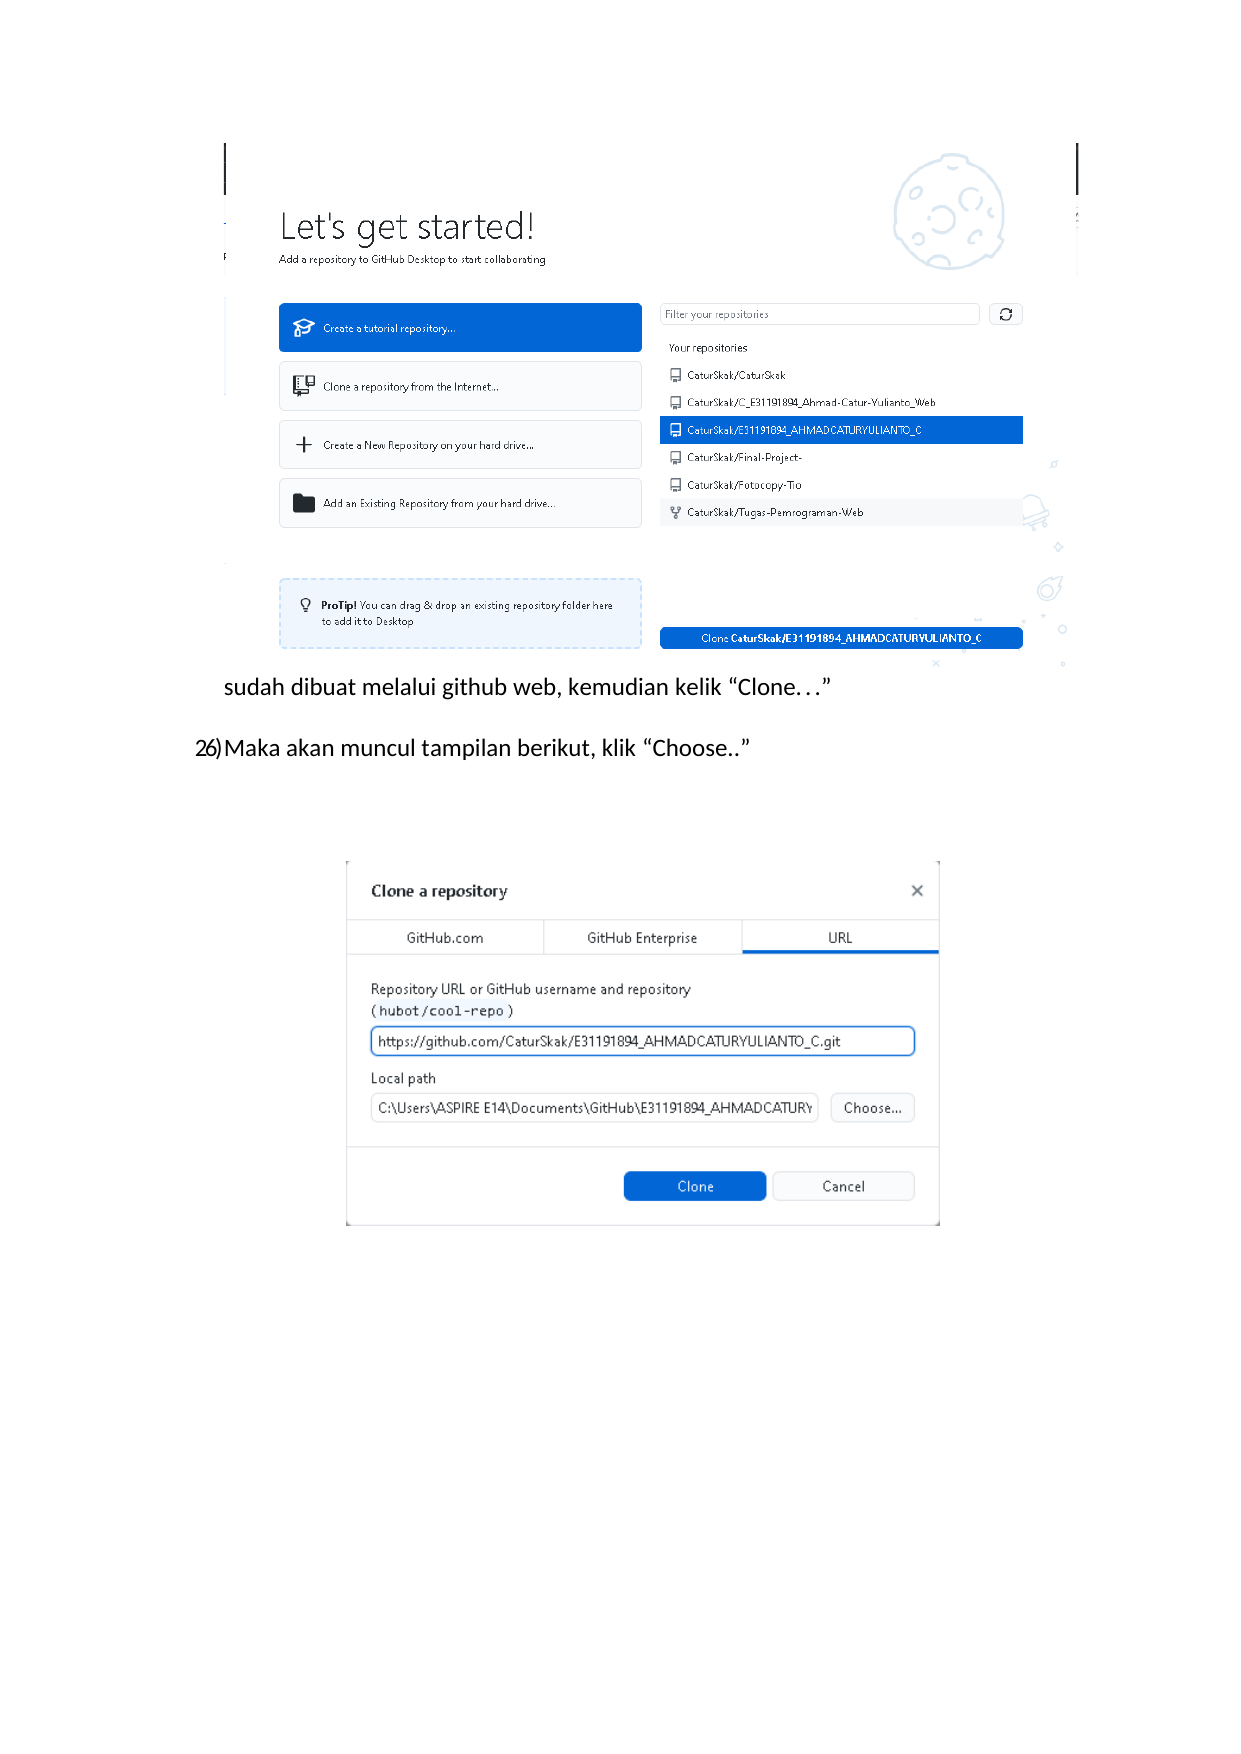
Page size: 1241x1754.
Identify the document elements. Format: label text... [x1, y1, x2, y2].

list Maka akan muncul tampilan berikut, klik “Choose..” [194, 732, 1146, 762]
picture [223, 143, 1079, 669]
picture [346, 861, 940, 1226]
text sudah dibuat melalui github web, kemudian kelik “Clone ” [224, 671, 1146, 702]
